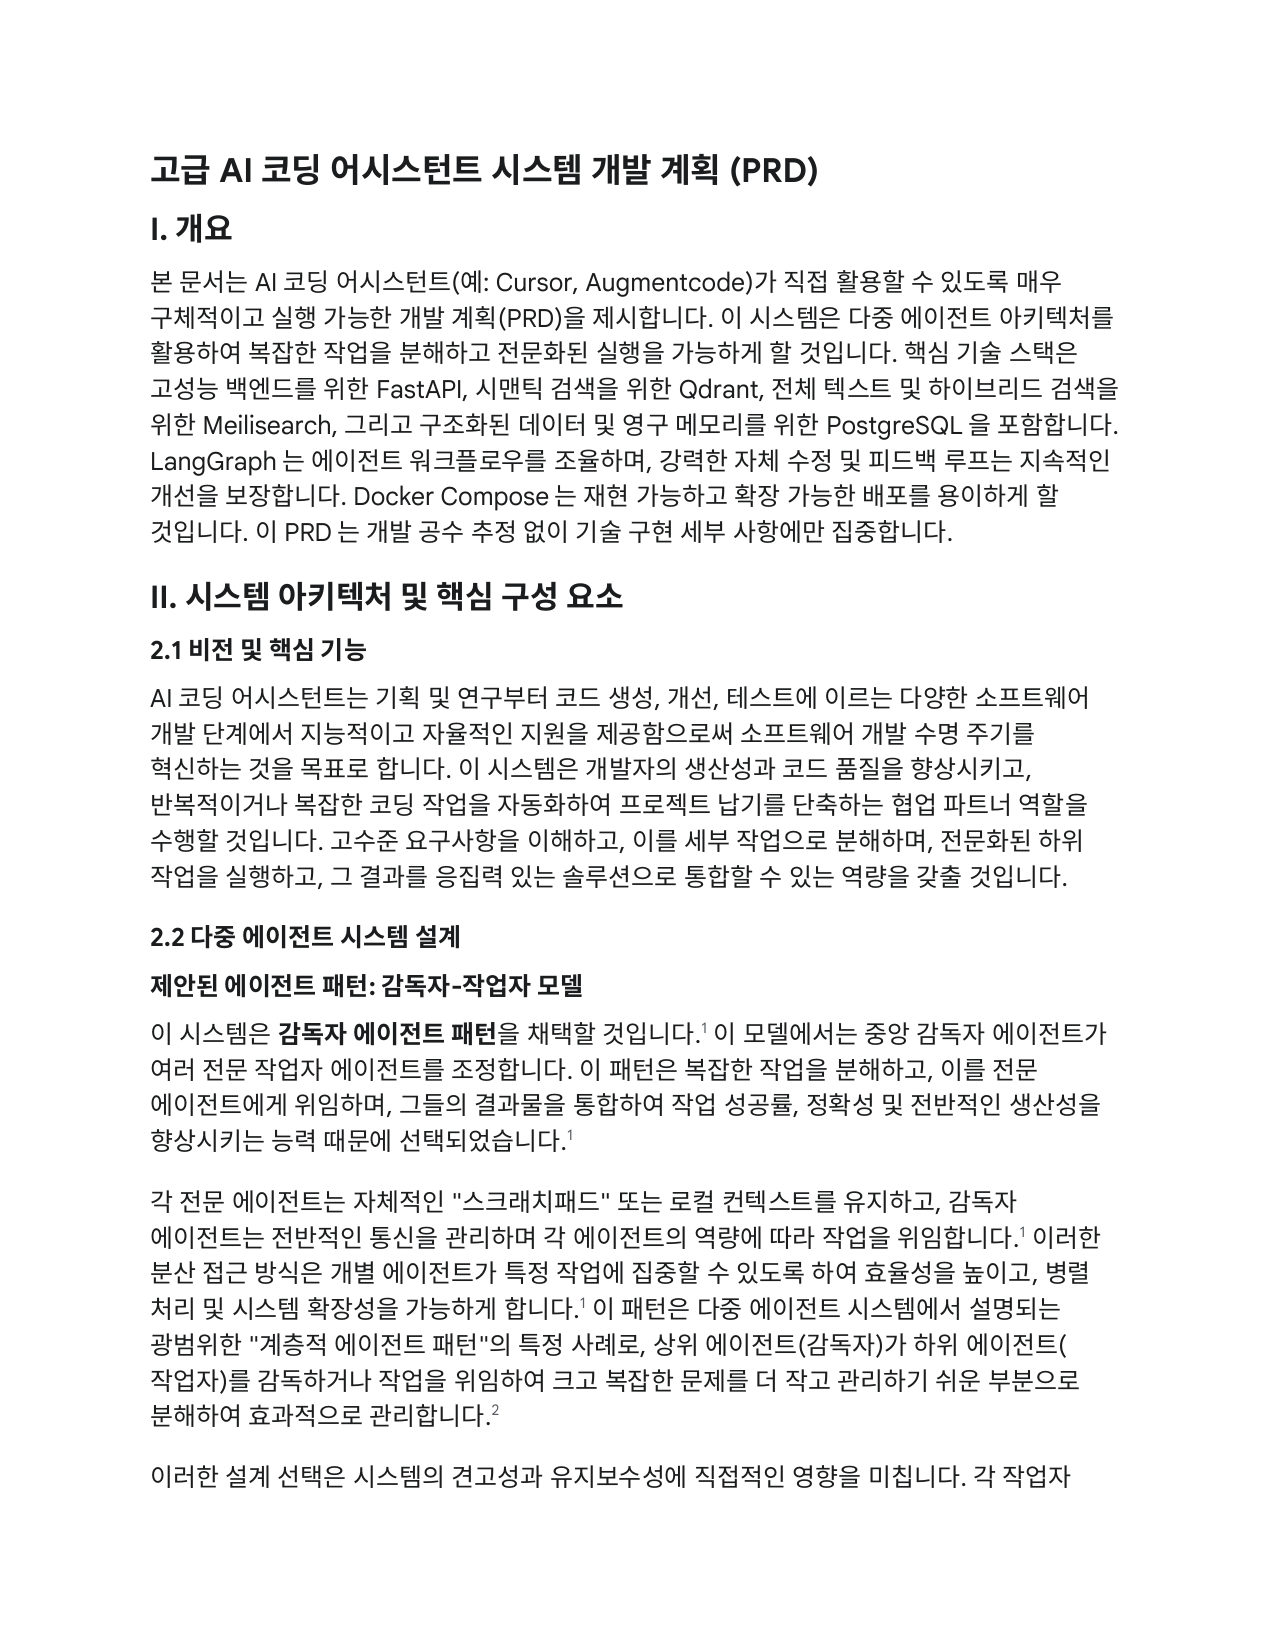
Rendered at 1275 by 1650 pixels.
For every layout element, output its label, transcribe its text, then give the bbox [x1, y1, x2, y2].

subtitle II. 시스템 아키텍처 및 핵심 구성 요소 [150, 578, 1125, 617]
text 각 전문 에이전트는 자체적인 "스크래치패드" 또는 로컬 컨텍스트를 유지하고, 감독자 에이전트는 전반적인 통신을 관리하며 각 에이전트의 역량에 따라 작업을 위임합니다.1 이러한 분산 접근 방식은 개별 에이전트가 특정 작업에 집중할 수 있도록 하여 효율성을 높이고, 병렬 처리 및 시스템 확장성을 가능하게 합니다.1 이 패턴은 다중 에이전트 시스템에서 설명되는 광범위한 "계층적 에이전트 패턴"의 특정 사례로, 상위 에이전트(감독자)가 하위 에이전트(작업자)를 감독하거나 작업을 위임하여 크고 복잡한 문제를 더 작고 관리하기 쉬운 부분으로 분해하여 효과적으로 관리합니다.2 [150, 1187, 1125, 1433]
subtitle 2.2 다중 에이전트 시스템 설계 [150, 923, 1125, 954]
text AI 코딩 어시스턴트는 기획 및 연구부터 코드 생성, 개선, 테스트에 이르는 다양한 소프트웨어 개발 단계에서 지능적이고 자율적인 지원을 제공함으로써 소프트웨어 개발 수명 주기를 혁신하는 것을 목표로 합니다. 이 시스템은 개발자의 생산성과 코드 품질을 향상시키고, 반복적이거나 복잡한 코딩 작업을 자동화하여 프로젝트 납기를 단축하는 협업 파트너 역할을 수행할 것입니다. 고수준 요구사항을 이해하고, 이를 세부 작업으로 분해하며, 전문화된 하위 작업을 실행하고, 그 결과를 응집력 있는 솔루션으로 통합할 수 있는 역량을 갖출 것입니다. [150, 683, 1125, 893]
subtitle I. 개요 [150, 210, 1125, 249]
subtitle 2.1 비전 및 핵심 기능 [150, 635, 1125, 666]
text 이 시스템은 감독자 에이전트 패턴을 채택할 것입니다.1 이 모델에서는 중앙 감독자 에이전트가 여러 전문 작업자 에이전트를 조정합니다. 이 패턴은 복잡한 작업을 분해하고, 이를 전문 에이전트에게 위임하며, 그들의 결과물을 통합하여 작업 성공률, 정확성 및 전반적인 생산성을 향상시키는 능력 때문에 선택되었습니다.1 [150, 1019, 1125, 1158]
text 본 문서는 AI 코딩 어시스턴트(예: Cursor, Augmentcode)가 직접 활용할 수 있도록 매우 구체적이고 실행 가능한 개발 계획(PRD)을 제시합니다. 이 시스템은 다중 에이전트 아키텍처를 활용하여 복잡한 작업을 분해하고 전문화된 실행을 가능하게 할 것입니다. 핵심 기술 스택은 고성능 백엔드를 위한 FastAPI, 시맨틱 검색을 위한 Qdrant, 전체 텍스트 및 하이브리드 검색을 위한 Meilisearch, 그리고 구조화된 데이터 및 영구 메모리를 위한 PostgreSQL을 포함합니다. LangGraph는 에이전트 워크플로우를 조율하며, 강력한 자체 수정 및 피드백 루프는 지속적인 개선을 보장합니다. Docker Compose는 재현 가능하고 확장 가능한 배포를 용이하게 할 것입니다. 이 PRD는 개발 공수 추정 없이 기술 구현 세부 사항에만 집중합니다. [150, 267, 1125, 549]
subtitle 제안된 에이전트 패턴: 감독자-작업자 모델 [150, 971, 1125, 1002]
subtitle 고급 AI 코딩 어시스턴트 시스템 개발 계획 (PRD) [150, 150, 1125, 192]
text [150, 1462, 1125, 1493]
